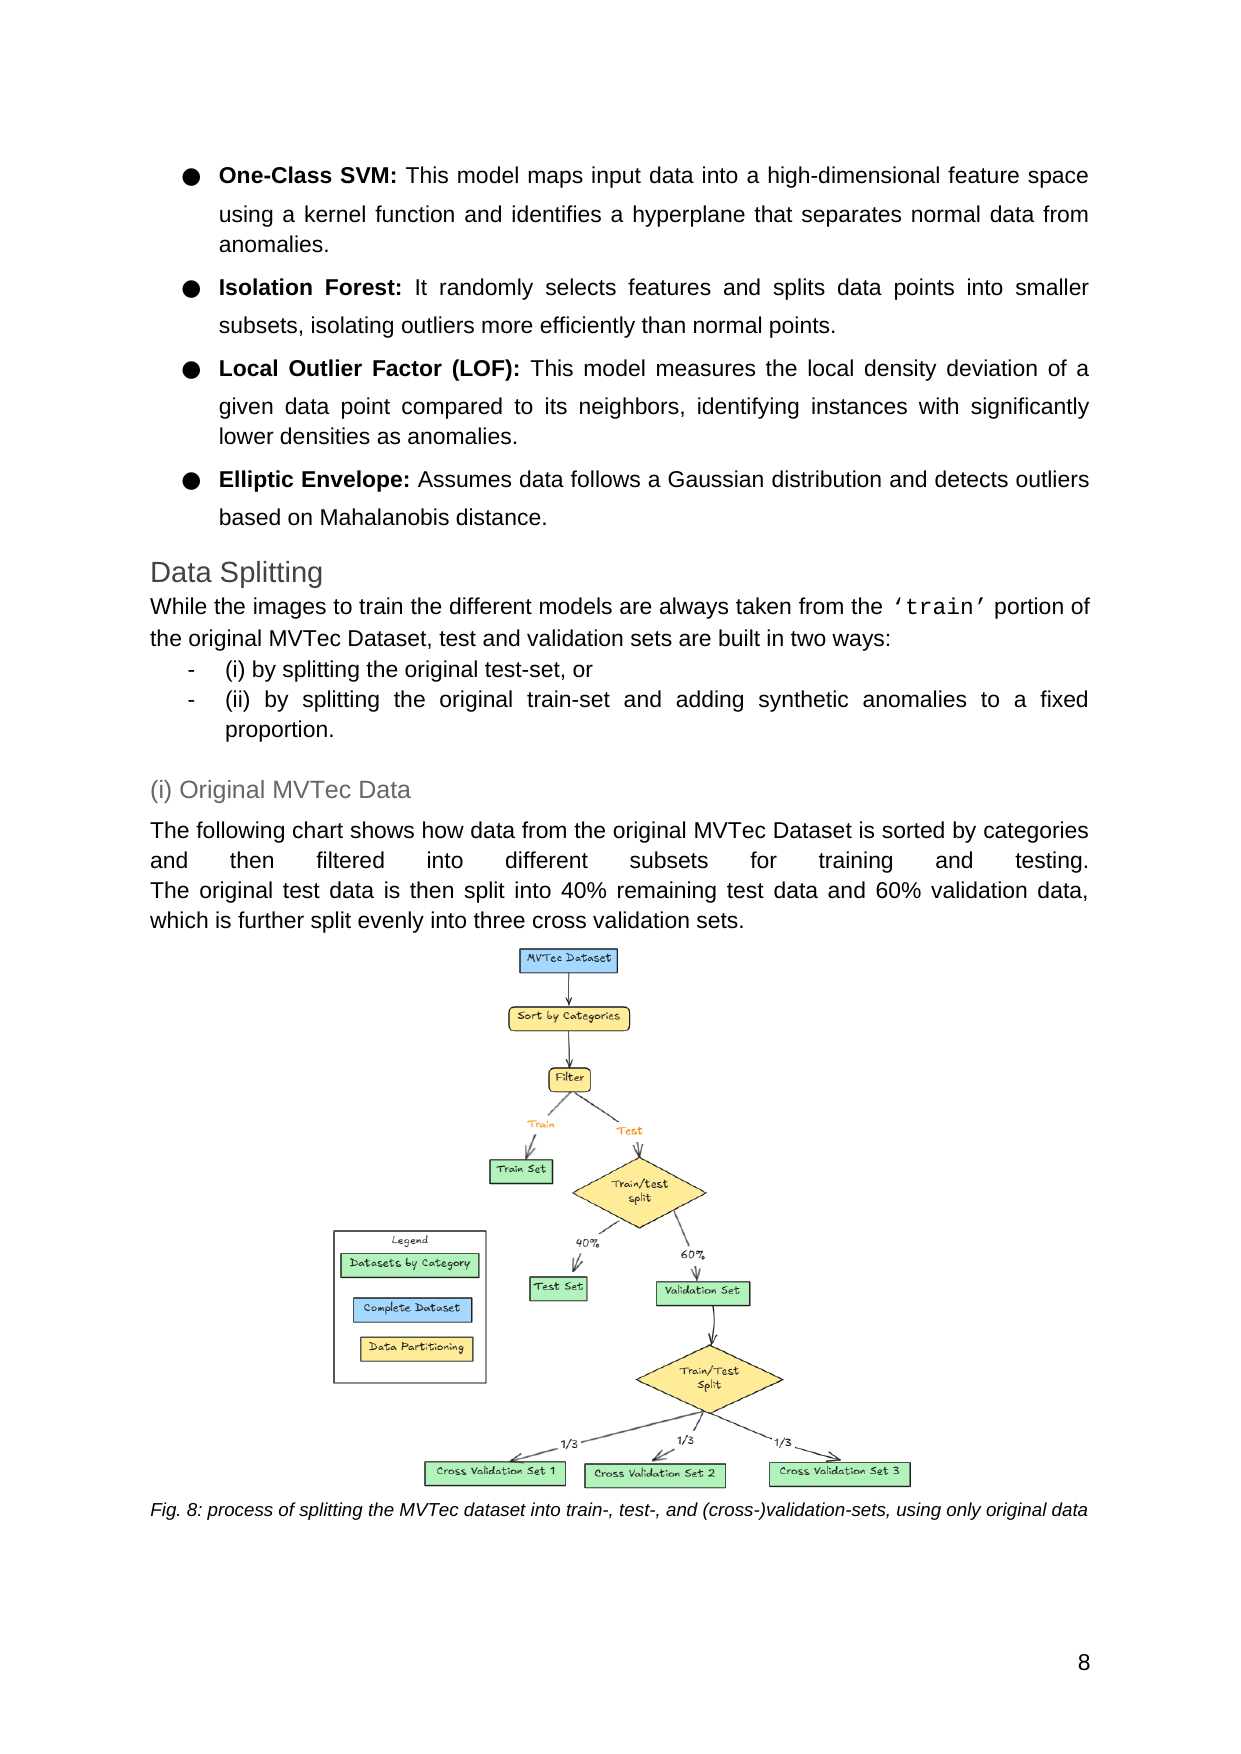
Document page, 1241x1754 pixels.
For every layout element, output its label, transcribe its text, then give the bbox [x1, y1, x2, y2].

list One-Class SVM: This model maps input data into a high-dimensional feature space using a kernel function and identifies a hyperplane that separates normal data from anomalies. [181, 150, 1090, 257]
text While the images to train the different models are always taken from the ‘train’ portion of the original MVTec Dataset, test and validation sets are built in two ways: [150, 593, 1090, 652]
list Isolation Forest: It randomly selects features and splits data points into smaller subsets, isolating outliers more efficiently than normal points. [181, 261, 1090, 338]
subtitle Data Splitting [150, 555, 1090, 589]
picture [321, 937, 919, 1495]
list (ii) by splitting the original train-set and adding synthetic anomalies to a fixed proportion. [187, 686, 1090, 742]
subtitle (i) Original MVTec Data [150, 775, 1090, 804]
list (i) by splitting the original test-set, or [187, 656, 1090, 682]
list Elliptic Envelope: Assumes data follows a Gaussian distribution and detects outliers based on Mahalanobis distance. [181, 453, 1090, 531]
list Local Outlier Factor (LOF): This model measures the local density deviation of a given data point compared to its neighbors, identifying instances with significantly lower densities as anomalies. [181, 342, 1090, 450]
text Fig. 8: process of splitting the MVTec dataset into train-, test-, and (cross-)validation-sets, using only original data [150, 1498, 1090, 1520]
text The following chart shows how data from the original MVTec Dataset is sorted by categories and then filtered into different subsets for training and testing. The original test data is then split into 40% remaining test data and 60% validation data, which is further split evenly into three cross validation sets. [150, 817, 1090, 934]
